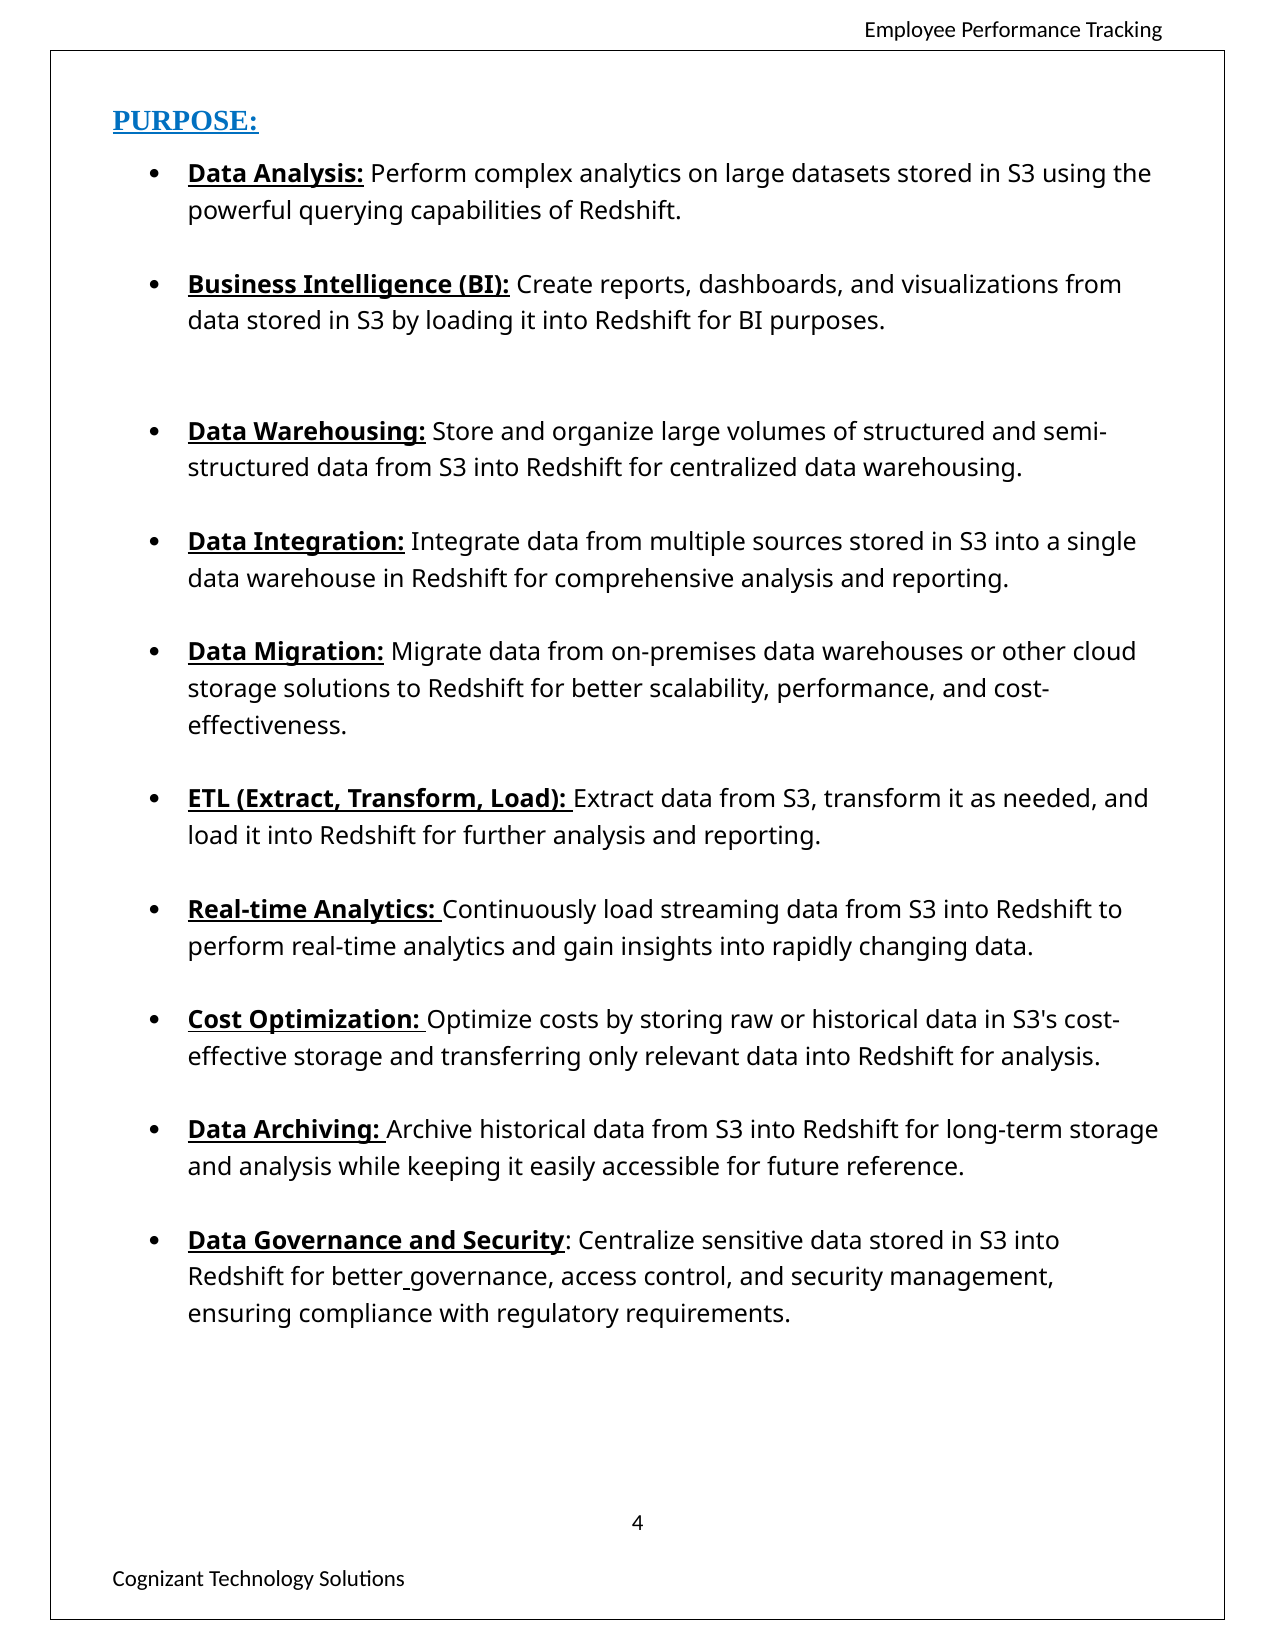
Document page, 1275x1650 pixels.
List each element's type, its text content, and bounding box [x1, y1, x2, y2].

list Cost Optimization: Optimize costs by storing raw or historical data in S3's cost-effective storage and transferring only relevant data into Redshift for analysis. [150, 1002, 1162, 1072]
list Data Warehousing: Store and organize large volumes of structured and semi-structured data from S3 into Redshift for centralized data warehousing. [150, 413, 1162, 484]
list ETL (Extract, Transform, Load): Extract data from S3, transform it as needed, and load it into Redshift for further analysis and reporting. [150, 781, 1162, 852]
list Data Governance and Security: Centralize sensitive data stored in S3 into Redshift for better governance, access control, and security management, ensuring compliance with regulatory requirements. [150, 1222, 1162, 1330]
list Data Migration: Migrate data from on-premises data warehouses or other cloud storage solutions to Redshift for better scalability, performance, and cost-effectiveness. [150, 634, 1162, 742]
list Data Archiving: Archive historical data from S3 into Redshift for long-term storage and analysis while keeping it easily accessible for future reference. [150, 1112, 1162, 1183]
list Data Analysis: Perform complex analytics on large datasets stored in S3 using the powerful querying capabilities of Redshift. [150, 156, 1162, 227]
text PURPOSE: [112, 103, 1162, 137]
list Business Intelligence (BI): Create reports, dashboards, and visualizations from data stored in S3 by loading it into Redshift for BI purposes. [150, 266, 1162, 337]
list Real-time Analytics: Continuously load streaming data from S3 into Redshift to perform real-time analytics and gain insights into rapidly changing data. [150, 891, 1162, 962]
list Data Integration: Integrate data from multiple sources stored in S3 into a single data warehouse in Redshift for comprehensive analysis and reporting. [150, 524, 1162, 594]
